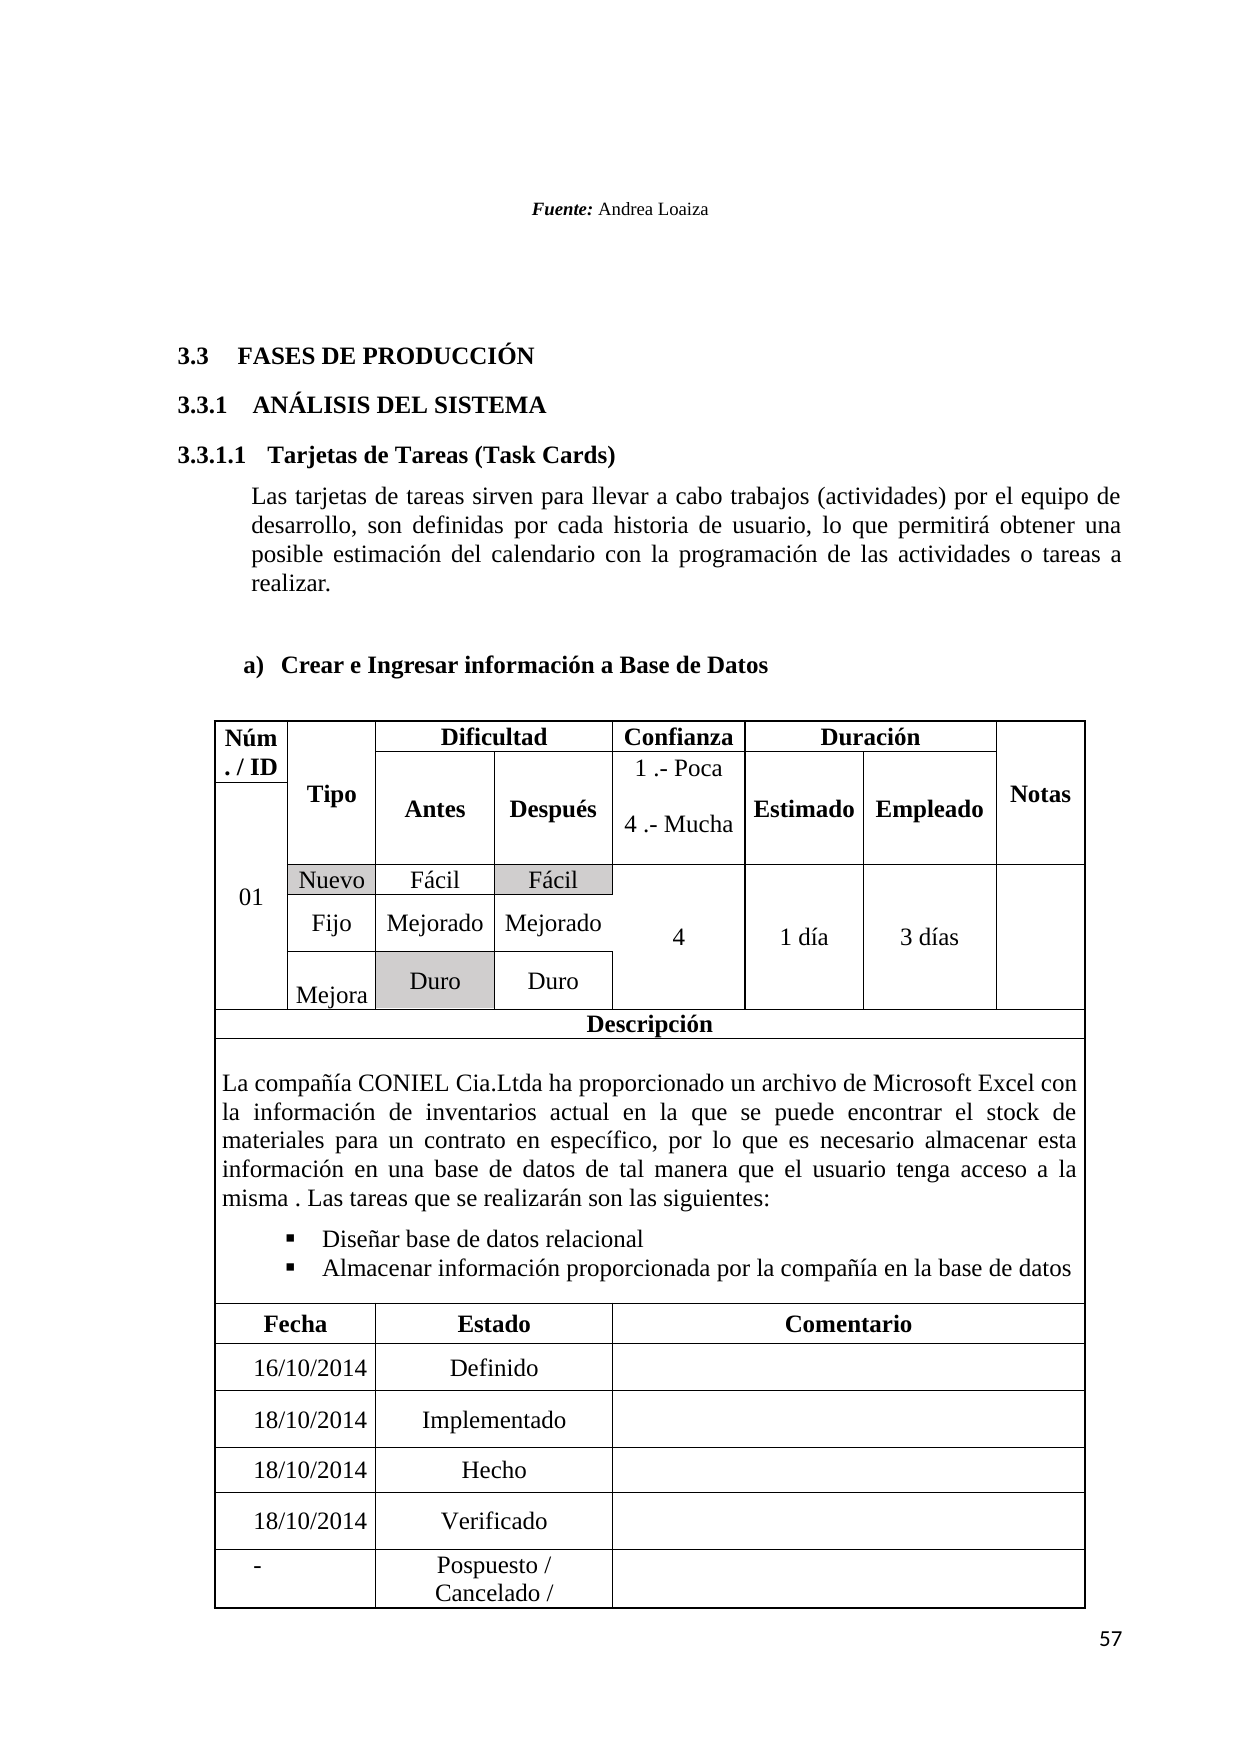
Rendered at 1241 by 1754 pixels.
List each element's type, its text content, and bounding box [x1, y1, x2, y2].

table_cell Estimado [746, 752, 863, 864]
table_cell Fácil [495, 865, 612, 894]
table_cell Estado [376, 1304, 612, 1343]
table_cell Empleado [864, 752, 996, 864]
table_cell Hecho [376, 1448, 612, 1492]
table_cell Antes [376, 752, 494, 864]
table_cell [613, 1493, 1084, 1549]
table_cell Mejorado [376, 895, 494, 951]
table_cell [997, 865, 1084, 1008]
table_cell 18/10/2014 [216, 1448, 375, 1492]
table_header Tipo [288, 722, 375, 864]
table_cell Duro [376, 952, 494, 1008]
table_cell Mejora [288, 952, 375, 1008]
table_cell 01 [216, 783, 287, 1008]
table_cell Duro [495, 952, 612, 1008]
table_cell - [216, 1550, 375, 1607]
table_cell 18/10/2014 [216, 1391, 375, 1447]
table_cell 3 días [864, 865, 996, 1008]
table_cell 1 día [746, 865, 863, 1008]
table_cell 4 [612, 865, 744, 1008]
table_cell Descripción [216, 1010, 1084, 1038]
table_cell Implementado [376, 1391, 612, 1447]
table_cell [613, 1550, 1084, 1607]
subtitle Tarjetas de Tareas (Task Cards) [177, 440, 1122, 469]
subtitle FASES DE PRODUCCIÓN [177, 341, 1122, 370]
table_cell Nuevo [288, 865, 375, 894]
table_cell La compañía CONIEL Cia.Ltda ha proporcionado un archivo de Microsoft Excel con la información de inventarios actual en la que se puede encontrar el stock de materiales para un contrato en específico, por lo que es necesario almacenar esta información en una base de datos de tal manera que el usuario tenga acceso a la misma . Las tareas que se realizarán son las siguientes: Diseñar base de datos relacional Almacenar información proporcionada por la compañía en la base de datos [216, 1039, 1084, 1303]
table_cell [613, 1344, 1084, 1390]
table_cell 16/10/2014 [216, 1344, 375, 1390]
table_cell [376, 1550, 612, 1607]
table_cell Fecha [216, 1304, 375, 1343]
table_header Confianza [613, 722, 744, 751]
table_header Duración [746, 722, 996, 751]
table_cell Verificado [376, 1493, 612, 1549]
text Las tarjetas de tareas sirven para llevar a cabo trabajos (actividades) por el equipo de desarrollo, son definidas por cada historia de usuario, lo que permitirá obtener una posible estimación del calendario con la programación de las actividades o tareas a realizar. [251, 481, 1122, 596]
table_cell 1 .- Poca [613, 752, 744, 782]
table_cell [613, 1448, 1084, 1492]
table_cell Comentario [613, 1304, 1084, 1343]
table_cell Fijo [288, 895, 375, 951]
subtitle ANÁLISIS DEL SISTEMA [177, 391, 1122, 419]
table_cell Después [495, 752, 612, 864]
table_cell [613, 1391, 1084, 1447]
table_header Núm. / ID [216, 722, 287, 782]
list Crear e Ingresar información a Base de Datos [243, 650, 1122, 679]
table_cell Mejorado [495, 895, 612, 951]
table_cell 4 .- Mucha [613, 782, 744, 864]
table_cell 18/10/2014 [216, 1493, 375, 1549]
table_header Notas [997, 722, 1084, 864]
table_cell Fácil [376, 865, 494, 894]
table_header Dificultad [376, 722, 612, 751]
table_cell Definido [376, 1344, 612, 1390]
